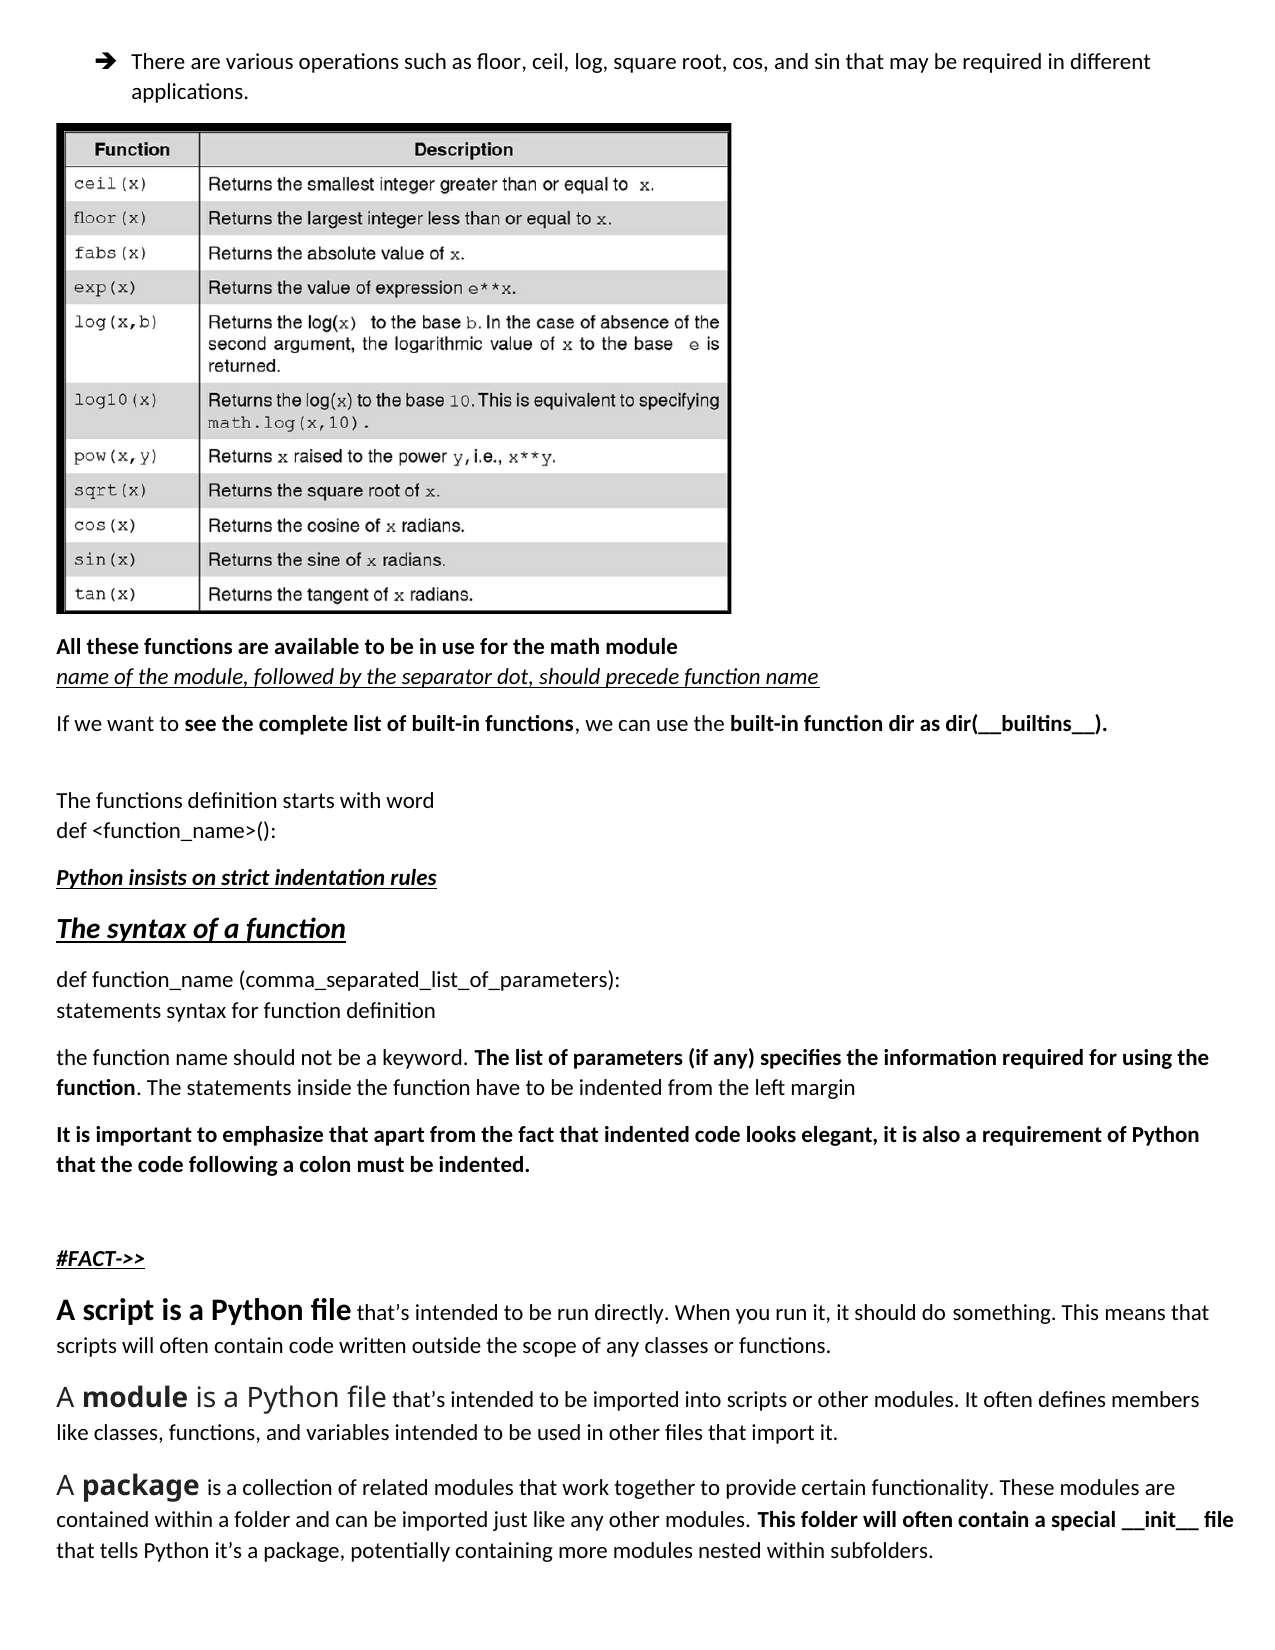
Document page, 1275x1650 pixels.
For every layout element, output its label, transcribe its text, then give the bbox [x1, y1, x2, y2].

text If we want to see the complete list of built-in functions, we can use the built-in function dir as dir(__builtins__). [56, 709, 1237, 768]
text A script is a Python file that’s intended to be run directly. When you run it, it should do something. This means that scripts will often contain code written outside the scope of any classes or functions. [56, 1291, 1237, 1359]
text Python insists on strict indentation rules [56, 863, 1237, 892]
text It is important to emphasize that apart from the fact that indented code looks elegant, it is also a requirement of Python that the code following a colon must be indented. [56, 1120, 1237, 1178]
text The functions definition starts with word def <function_name>(): [56, 786, 1237, 845]
text A package is a collection of related modules that work together to provide certain functionality. These modules are contained within a folder and can be imported just like any other modules. This folder will often contain a special __init__ file that tells Python it’s a package, potentially containing more modules nested within subfolders. [56, 1465, 1237, 1564]
text def function_name (comma_separated_list_of_parameters): statements syntax for function definition [56, 966, 1237, 1024]
text A module is a Python file that’s intended to be imported into scripts or other modules. It often defines members like classes, functions, and variables intended to be used in other files that import it. [56, 1378, 1237, 1446]
text the function name should not be a keyword. The list of parameters (if any) specifies the information required for using the function. The statements inside the function have to be indented from the left margin [56, 1043, 1237, 1101]
list There are various operations such as floor, ceil, log, square root, cos, and sin that may be required in different applications. [94, 47, 1237, 105]
text The syntax of a function [56, 910, 1237, 946]
text All these functions are available to be in use for the math module name of the module, followed by the separator dot, should precede function name [56, 632, 1237, 691]
picture [56, 123, 732, 614]
text #FACT->> [56, 1244, 1237, 1272]
